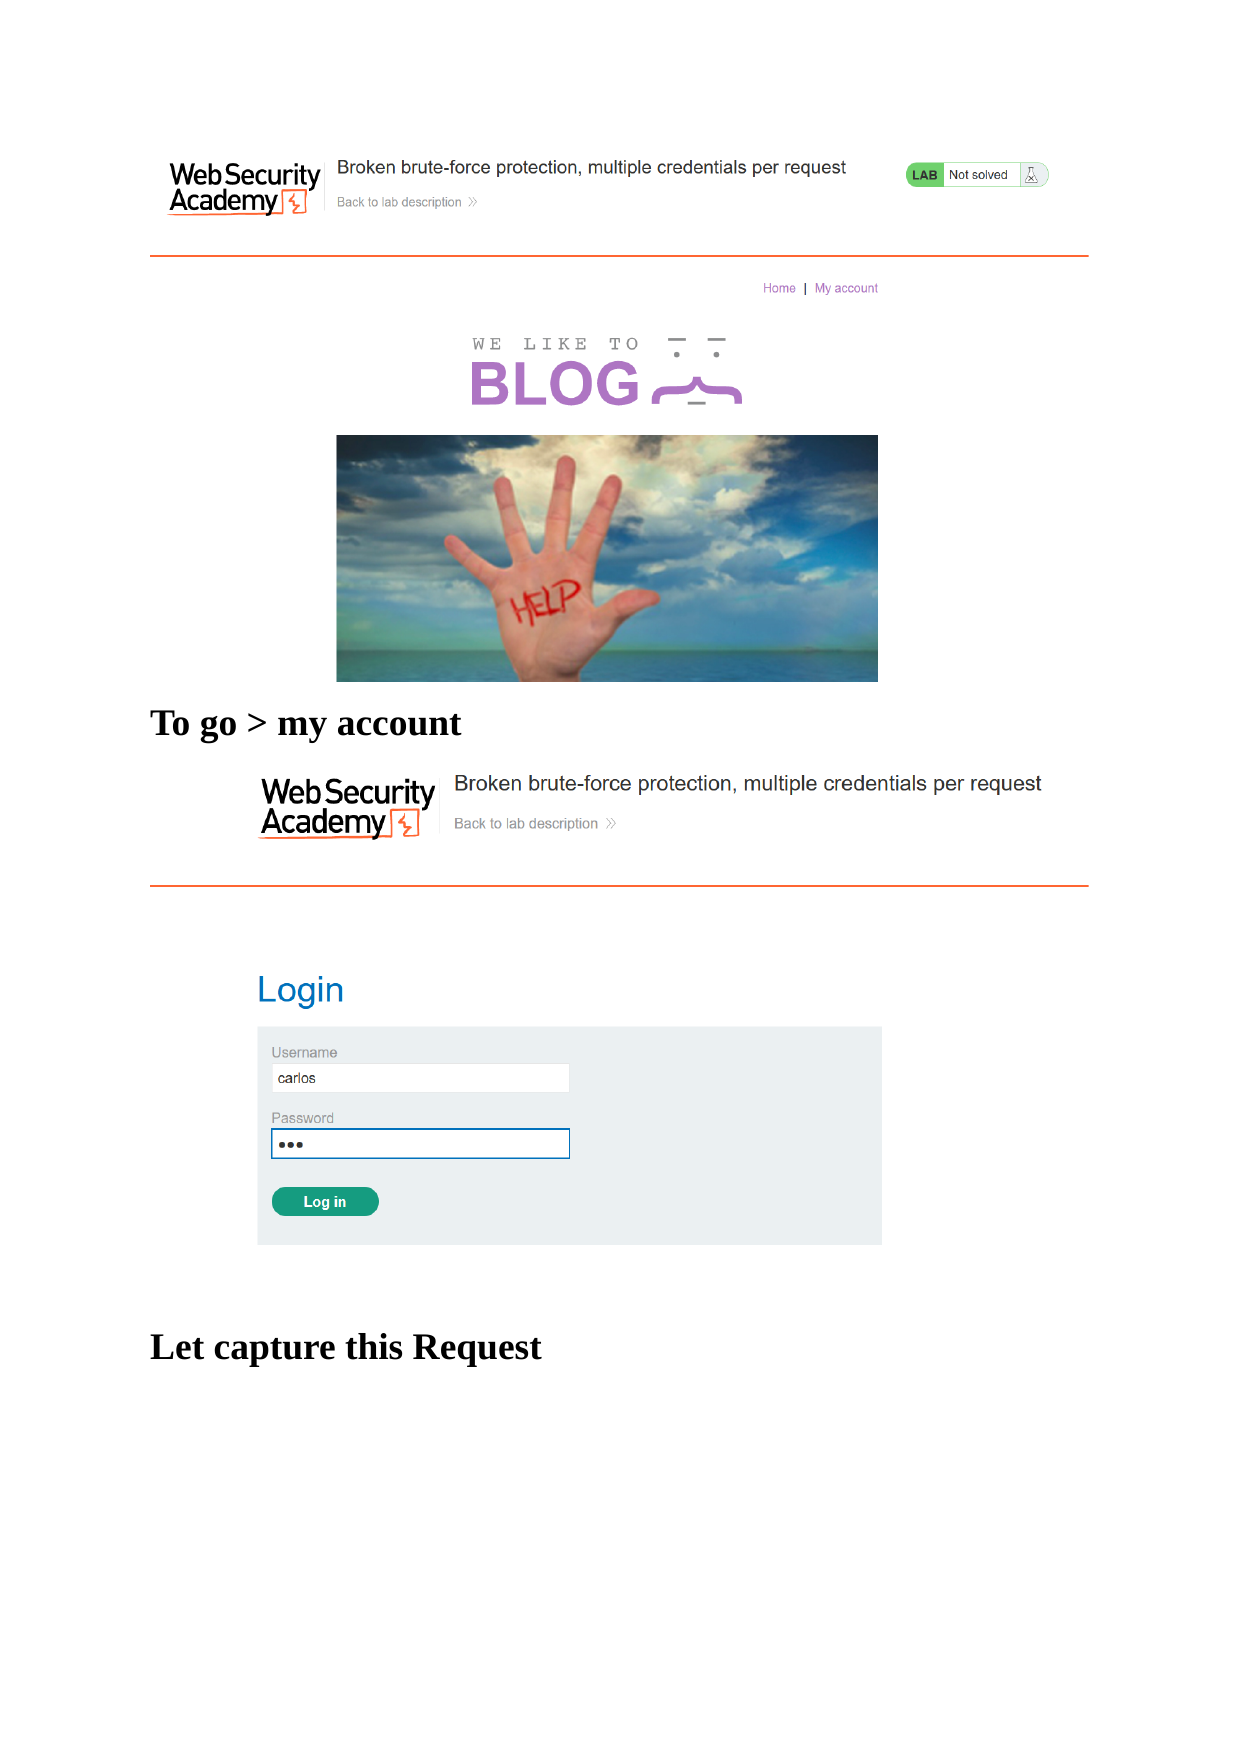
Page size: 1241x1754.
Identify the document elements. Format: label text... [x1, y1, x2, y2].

picture [150, 150, 1089, 682]
text To go > my account [150, 701, 1090, 744]
text Let capture this Request [150, 1325, 1090, 1368]
picture [150, 763, 1089, 1306]
